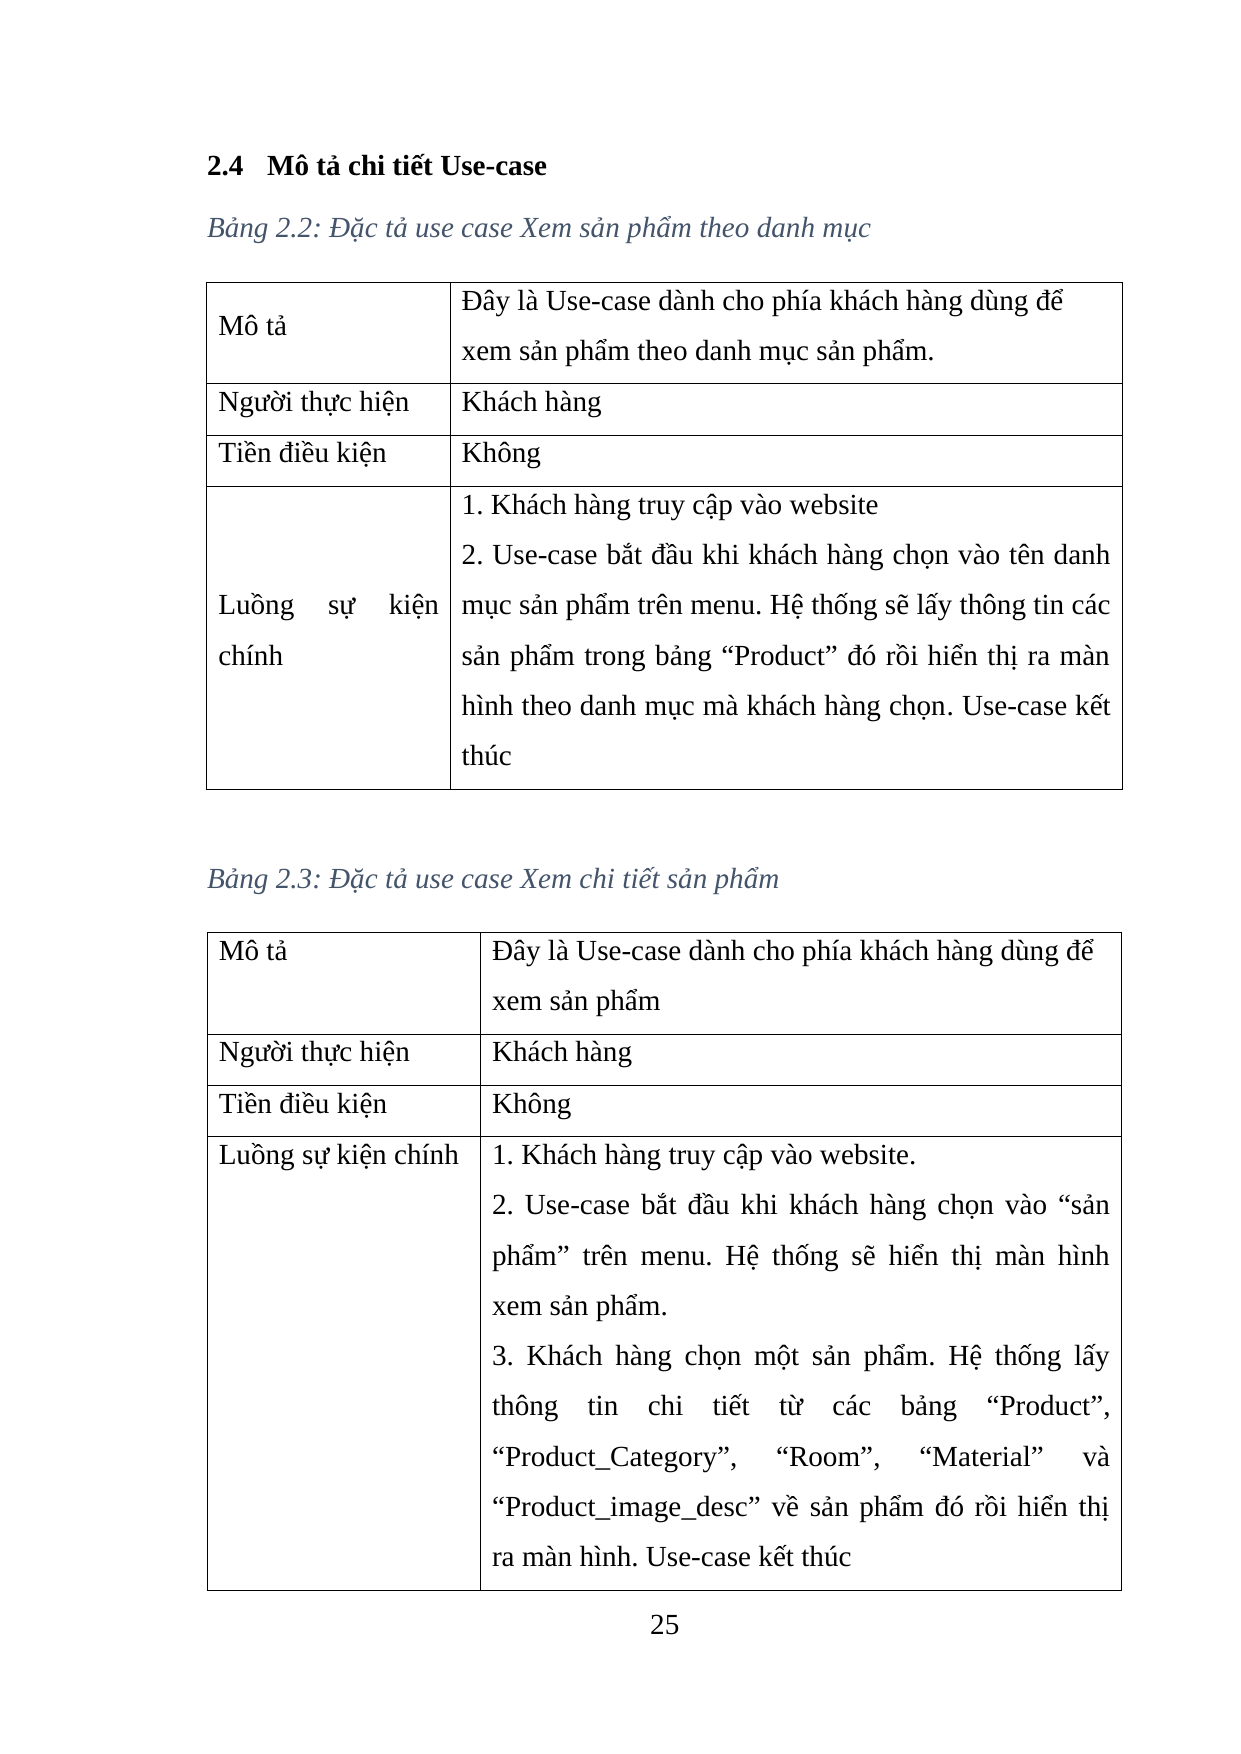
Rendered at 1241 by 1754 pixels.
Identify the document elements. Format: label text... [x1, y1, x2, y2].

table_cell Không [451, 436, 1122, 486]
text Bảng 2.2: Đặc tả use case Xem sản phẩm theo danh mục [207, 211, 1122, 244]
table_header Mô tả [207, 283, 450, 383]
table_cell Luồng sự kiện chính [208, 1137, 480, 1590]
table_cell 1. Khách hàng truy cập vào website 2. Use-case bắt đầu khi khách hàng chọn vào tên danh mục sản phẩm trên menu. Hệ thống sẽ lấy thông tin các sản phẩm trong bảng “Product” đó rồi hiển thị ra màn hình theo danh mục mà khách hàng chọn. Use-case kết thúc [451, 487, 1122, 788]
table_cell Khách hàng [481, 1035, 1121, 1085]
table_header Đây là Use-case dành cho phía khách hàng dùng để xem sản phẩm [481, 933, 1121, 1033]
table_header Đây là Use-case dành cho phía khách hàng dùng để xem sản phẩm theo danh mục sản phẩm. [451, 283, 1122, 383]
subtitle Mô tả chi tiết Use-case [207, 148, 1122, 181]
table_cell Người thực hiện [207, 384, 450, 434]
table_cell Tiền điều kiện [208, 1086, 480, 1136]
table_header Mô tả [208, 933, 480, 1033]
table_cell Người thực hiện [208, 1035, 480, 1085]
table_cell Khách hàng [451, 384, 1122, 434]
table_cell 1. Khách hàng truy cập vào website. 2. Use-case bắt đầu khi khách hàng chọn vào “sản phẩm” trên menu. Hệ thống sẽ hiển thị màn hình xem sản phẩm. 3. Khách hàng chọn một sản phẩm. Hệ thống lấy thông tin chi tiết từ các bảng “Product”, “Product_Category”, “Room”, “Material” và “Product_image_desc” về sản phẩm đó rồi hiển thị ra màn hình. Use-case kết thúc [481, 1137, 1121, 1590]
table_cell Tiền điều kiện [207, 436, 450, 486]
table_cell Luồng sự kiện chính [207, 487, 450, 788]
text Bảng 2.3: Đặc tả use case Xem chi tiết sản phẩm [207, 861, 1122, 894]
table_cell Không [481, 1086, 1121, 1136]
